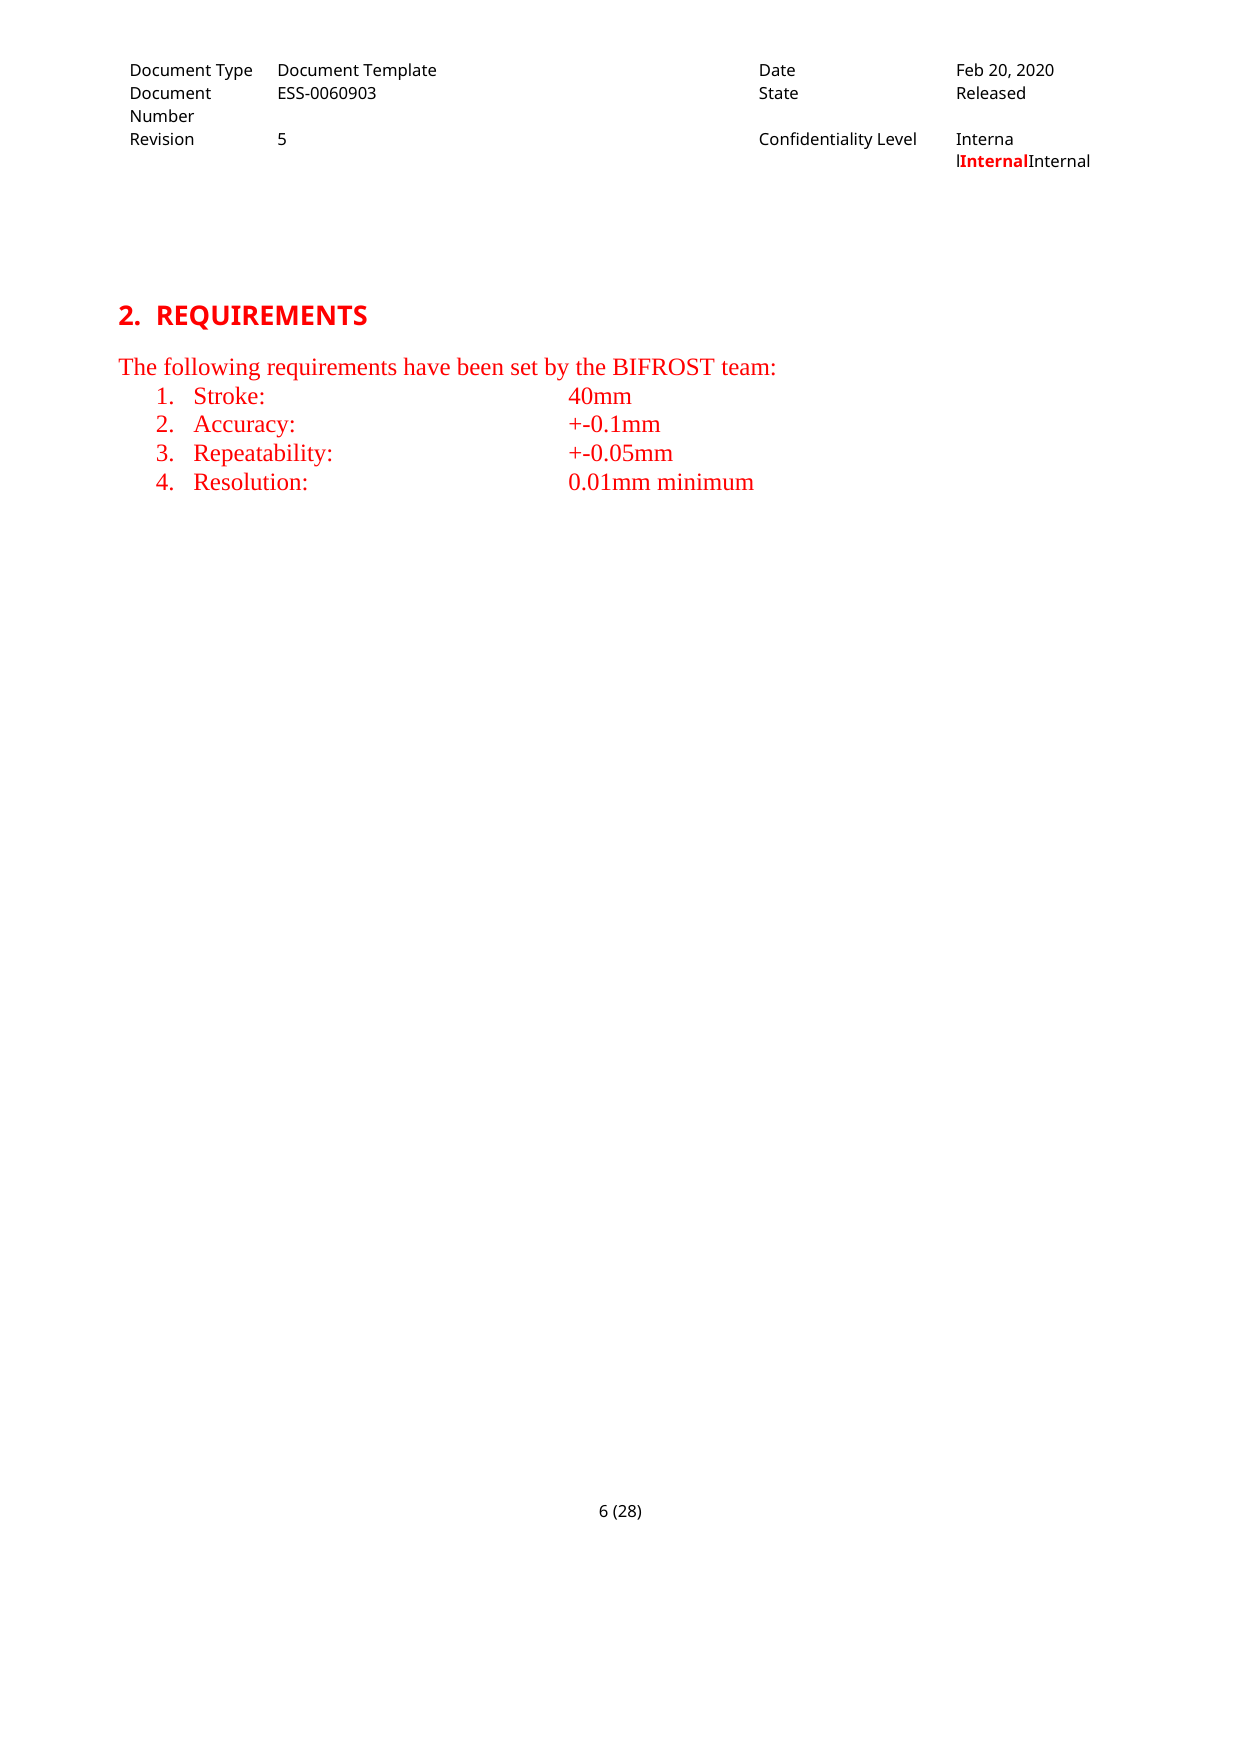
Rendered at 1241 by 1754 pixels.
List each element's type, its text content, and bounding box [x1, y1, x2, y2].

subtitle Requirements [118, 296, 1122, 333]
text The following requirements have been set by the BIFROST team: [118, 352, 1122, 381]
list Resolution: 0.01mm minimum [156, 467, 1122, 496]
list Stroke: 40mm [156, 381, 1122, 409]
list Repeatability: +-0.05mm [156, 438, 1122, 467]
list Accuracy: +-0.1mm [156, 409, 1122, 438]
